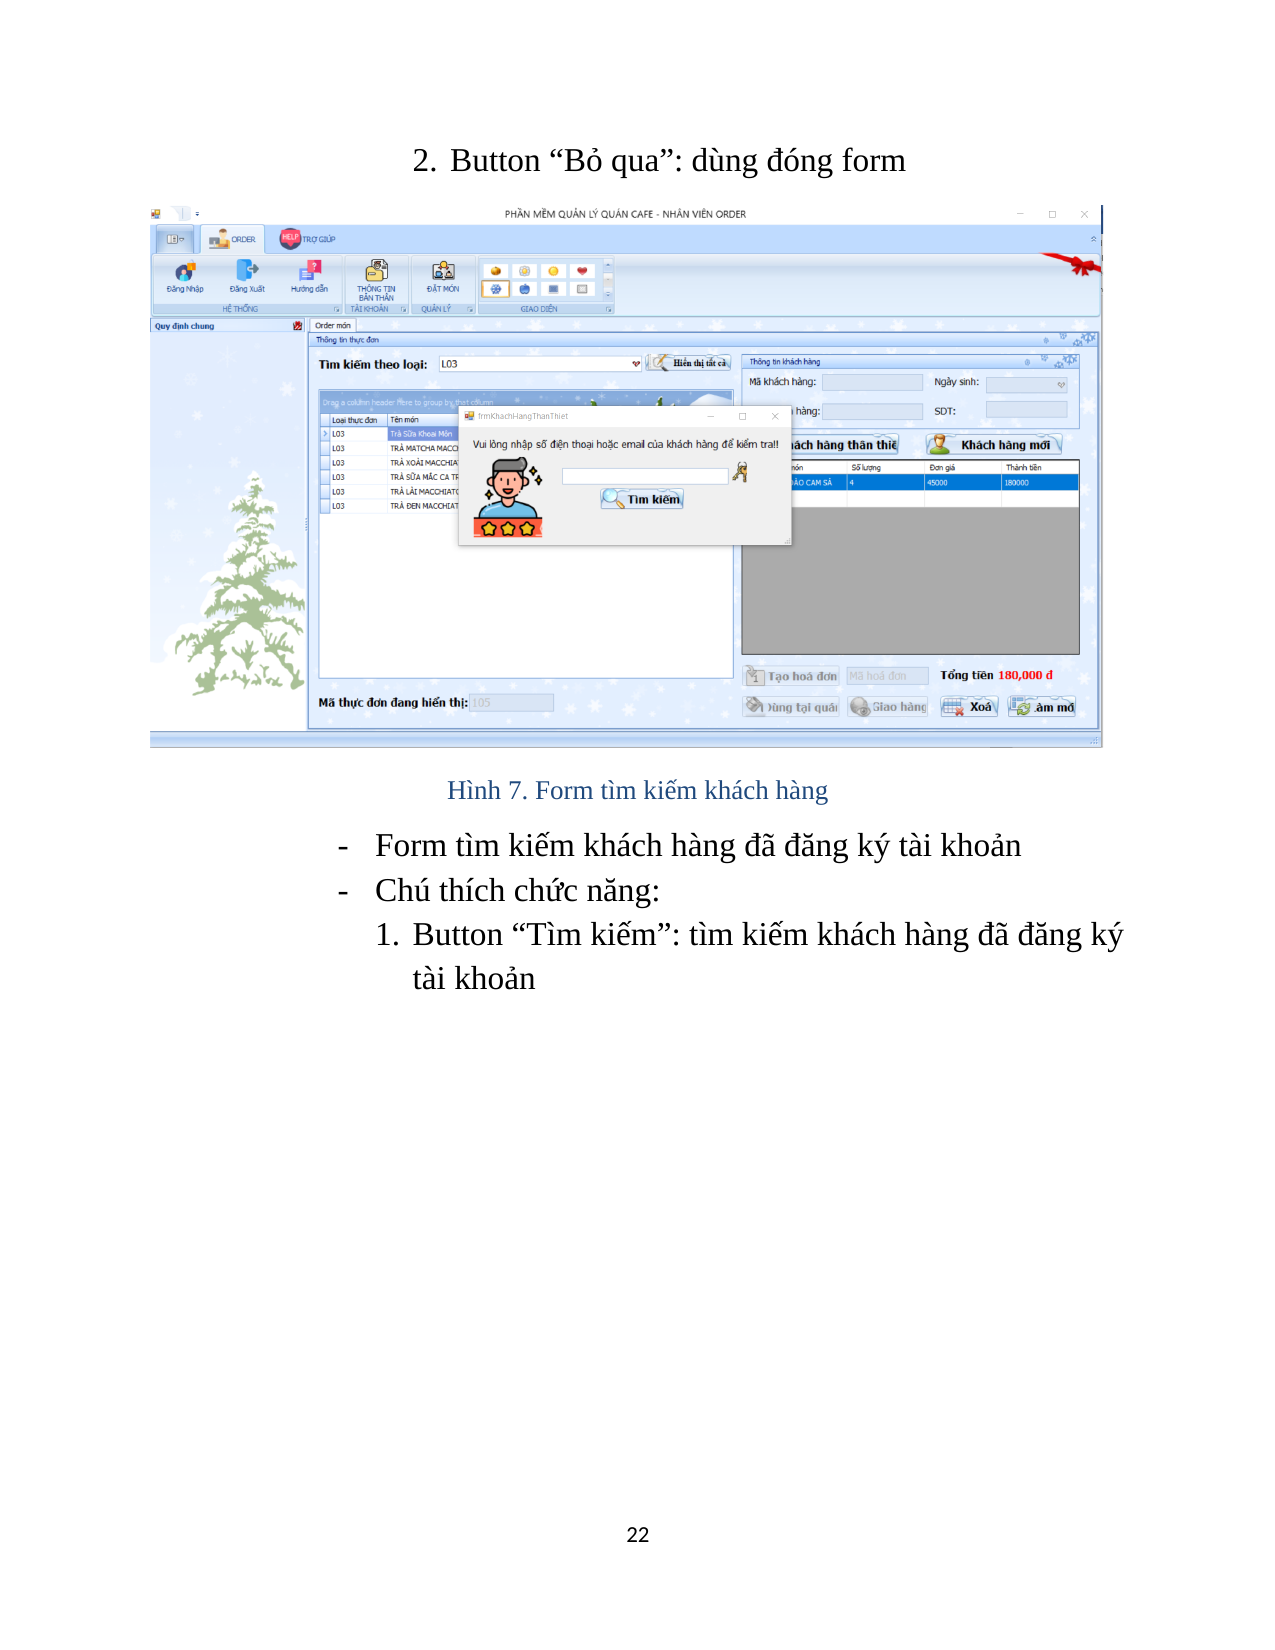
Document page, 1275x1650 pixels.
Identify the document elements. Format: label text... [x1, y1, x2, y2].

list Button “Tìm kiếm”: tìm kiếm khách hàng đã đăng ký tài khoản [375, 914, 1125, 996]
picture [150, 205, 1104, 748]
list Chú thích chức năng: [337, 870, 1125, 908]
text Hình 7. Form tìm kiếm khách hàng [150, 774, 1125, 805]
list Button “Bỏ qua”: dùng đóng form [412, 141, 1125, 179]
list Form tìm kiếm khách hàng đã đăng ký tài khoản [337, 826, 1125, 864]
